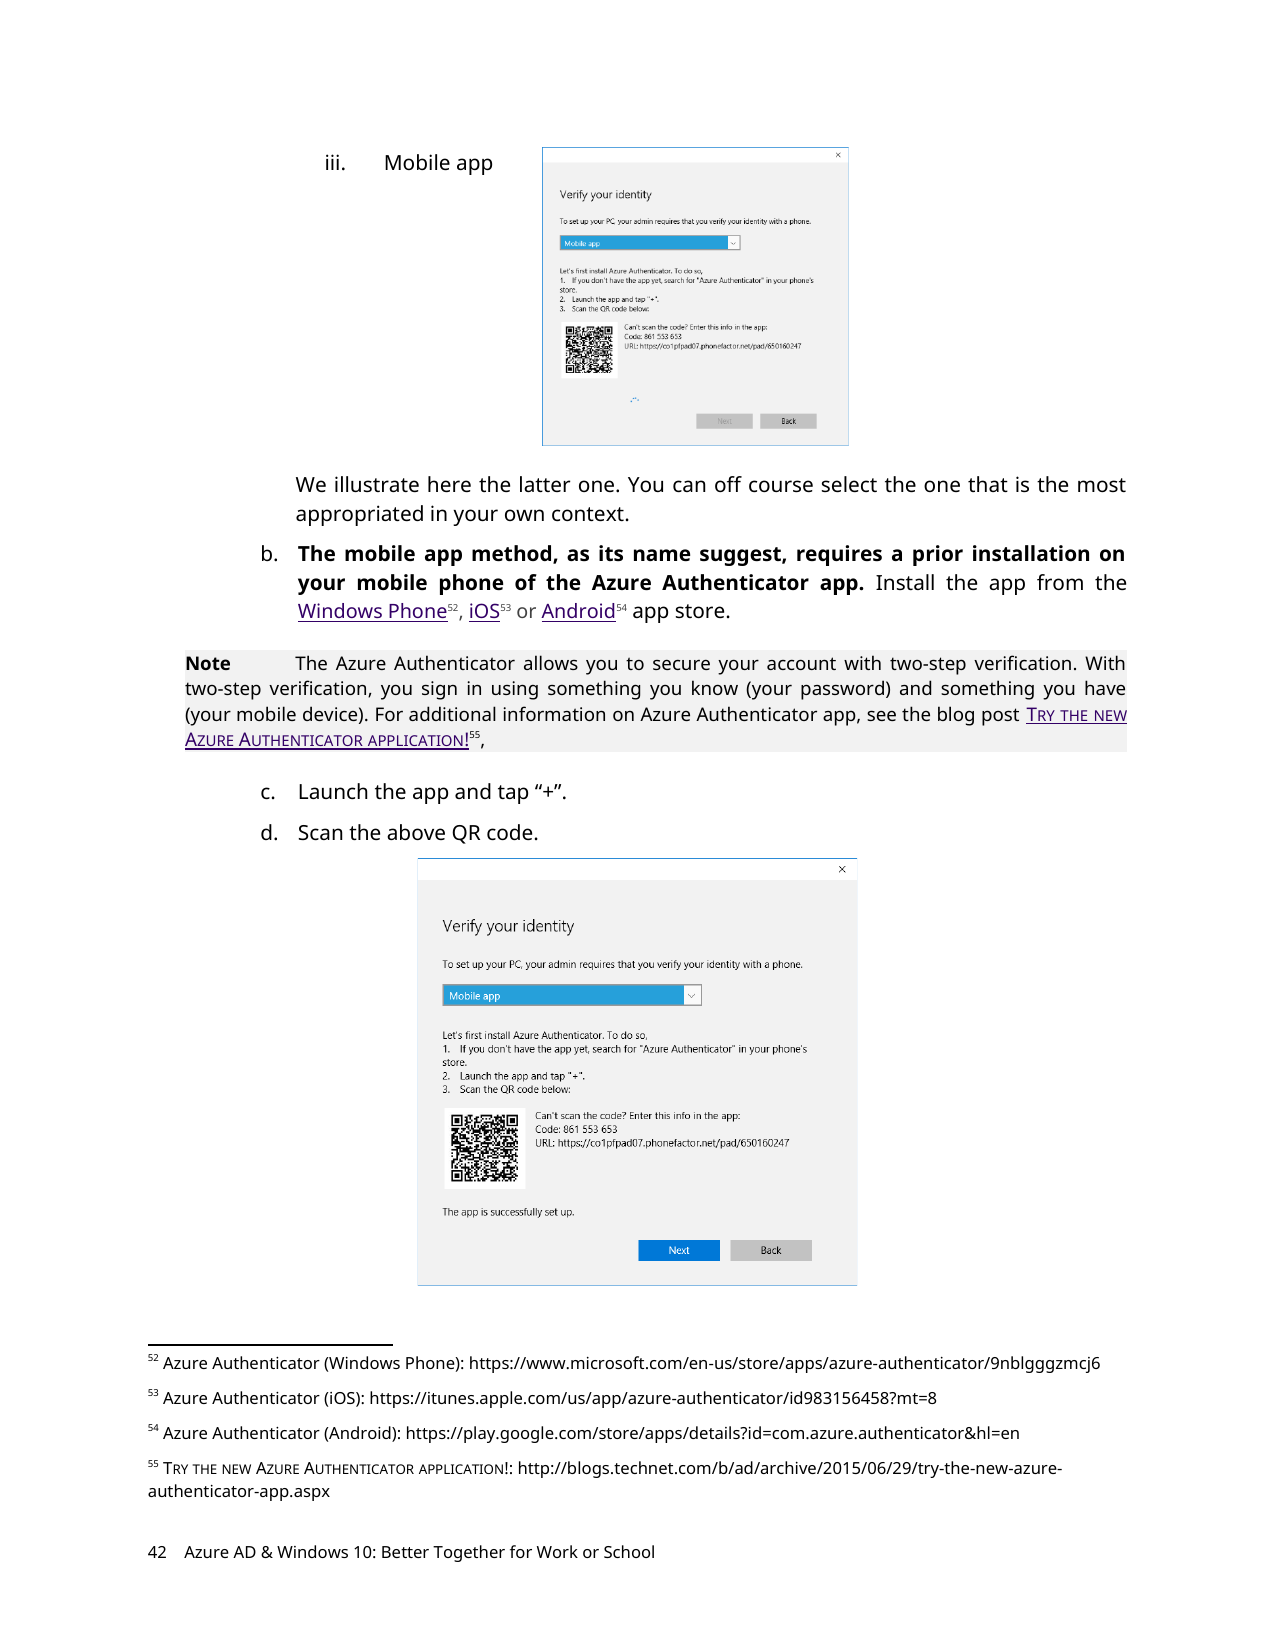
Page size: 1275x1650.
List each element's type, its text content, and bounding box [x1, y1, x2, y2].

list The mobile app method, as its name suggest, requires a prior installation on your mobile phone of the Azure Authenticator app. Install the app from the Windows Phone, iOS or Android app store. [260, 539, 1127, 625]
list Scan the above QR code. [260, 818, 1127, 846]
list Launch the app and tap “+”. [260, 777, 1127, 805]
table_cell [531, 148, 944, 458]
picture [542, 147, 849, 446]
text We illustrate here the latter one. You can off course select the one that is the most appropriated in your own context. [295, 470, 1127, 527]
table_cell Mobile app [324, 148, 531, 458]
picture [417, 858, 858, 1286]
text Note The Azure Authenticator allows you to secure your account with two-step verification. With two-step verification, you sign in using something you know (your password) and something you have (your mobile device). For additional information on Azure Authenticator app, see the blog post Try the new Azure Authenticator application!, [185, 650, 1127, 752]
